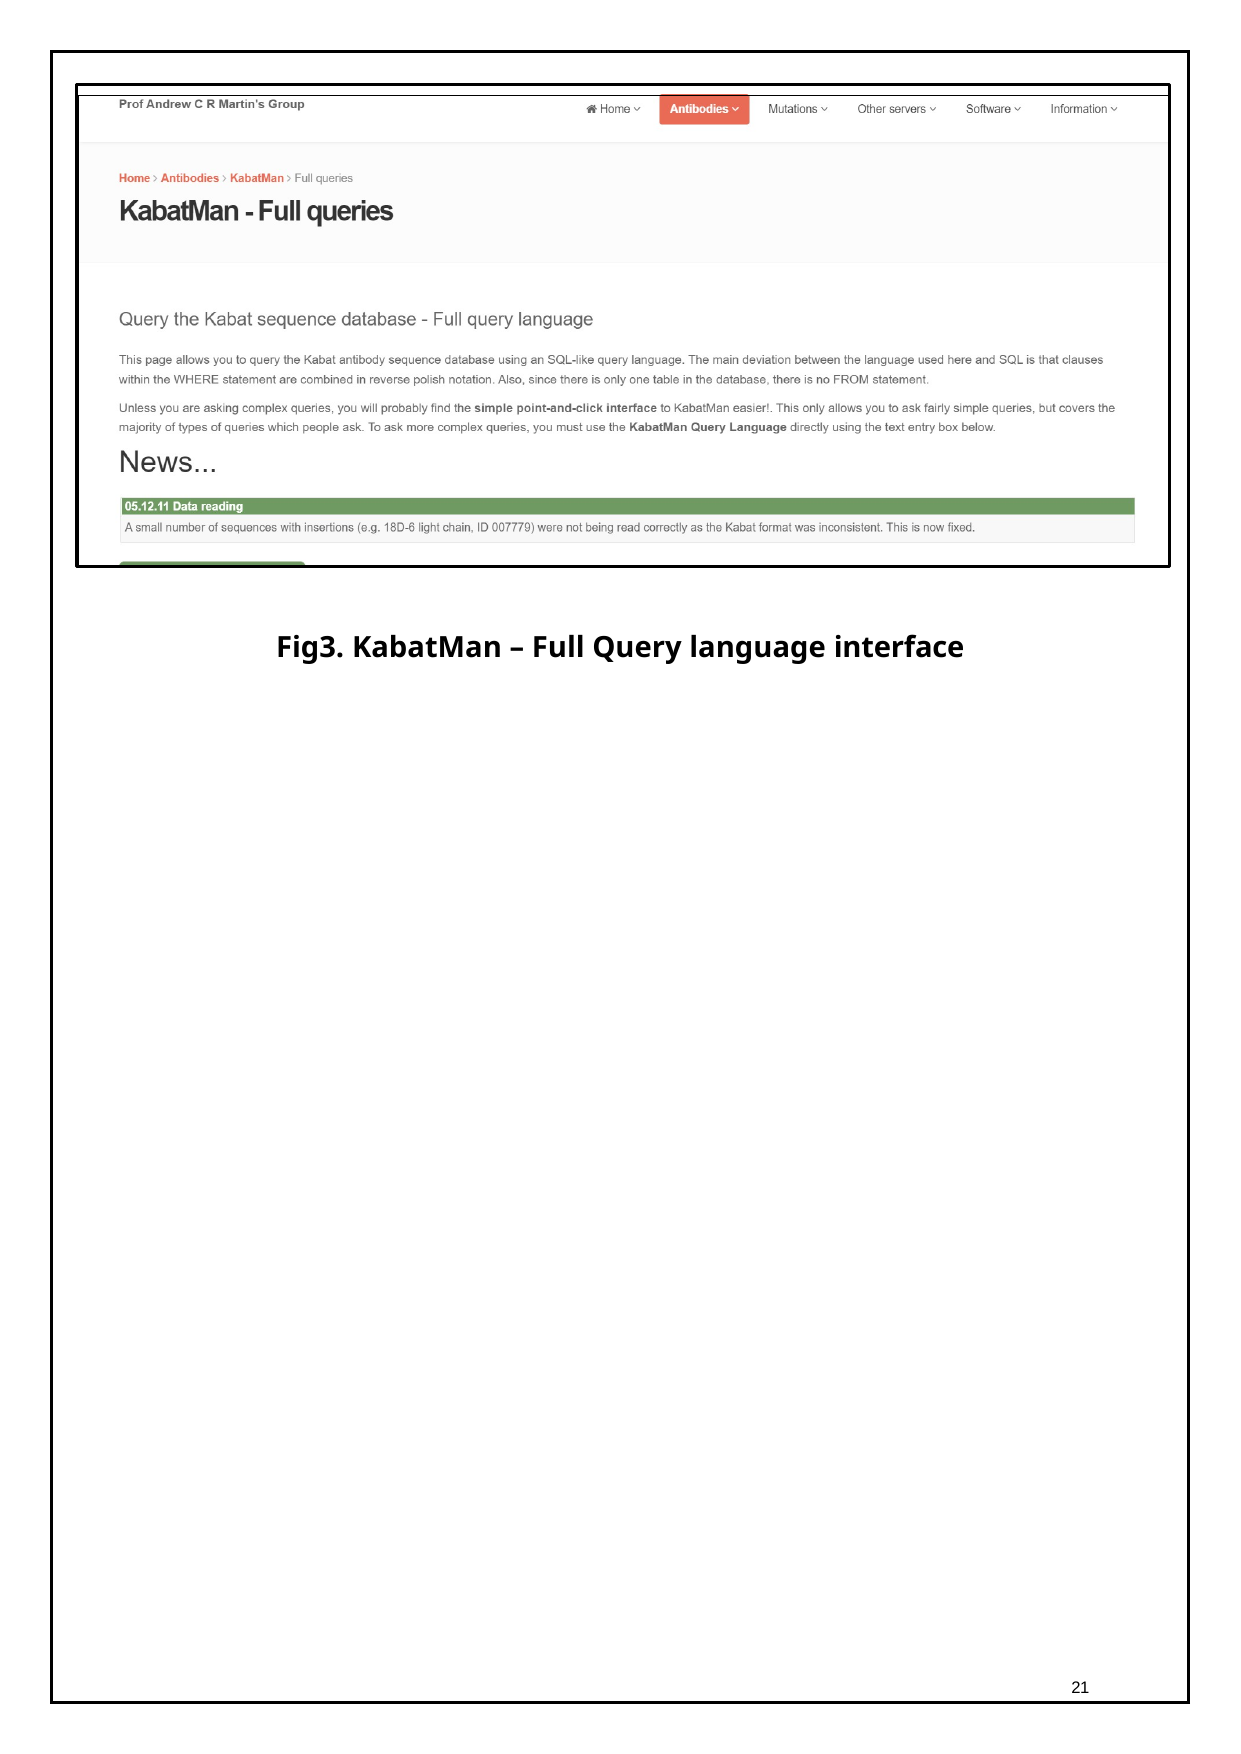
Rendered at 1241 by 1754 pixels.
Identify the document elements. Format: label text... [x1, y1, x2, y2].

picture [79, 96, 1168, 565]
text Fig3. KabatMan – Full Query language interface [108, 626, 1132, 666]
